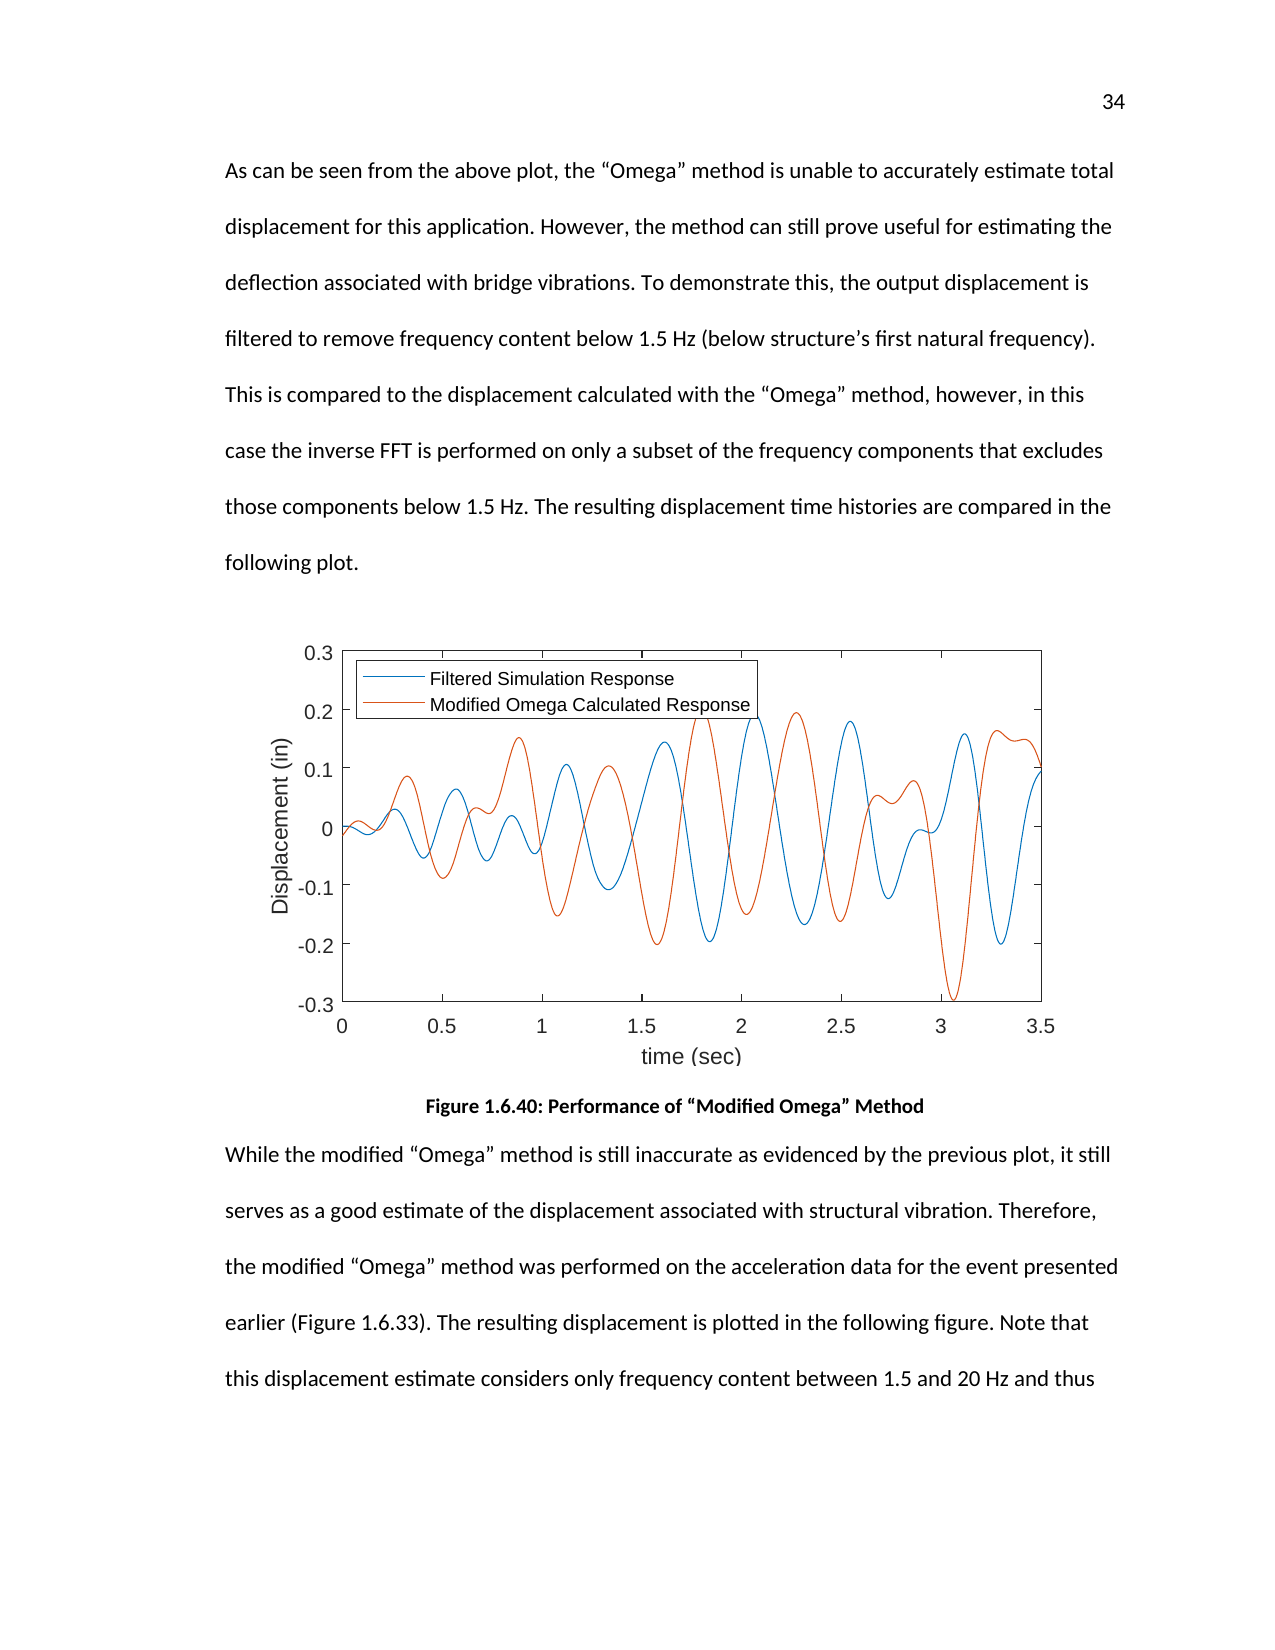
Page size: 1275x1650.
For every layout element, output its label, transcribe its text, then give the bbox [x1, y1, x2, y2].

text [225, 1140, 1125, 1392]
text As can be seen from the above plot, the “Omega” method is unable to accurately estimate total displacement for this application. However, the method can still prove useful for estimating the deflection associated with bridge vibrations. To demonstrate this, the output displacement is filtered to remove frequency content below 1.5 Hz (below structure’s first natural frequency). This is compared to the displacement calculated with the “Omega” method, however, in this case the inverse FFT is performed on only a subset of the frequency components that excludes those components below 1.5 Hz. The resulting displacement time histories are compared in the following plot. [225, 156, 1125, 576]
